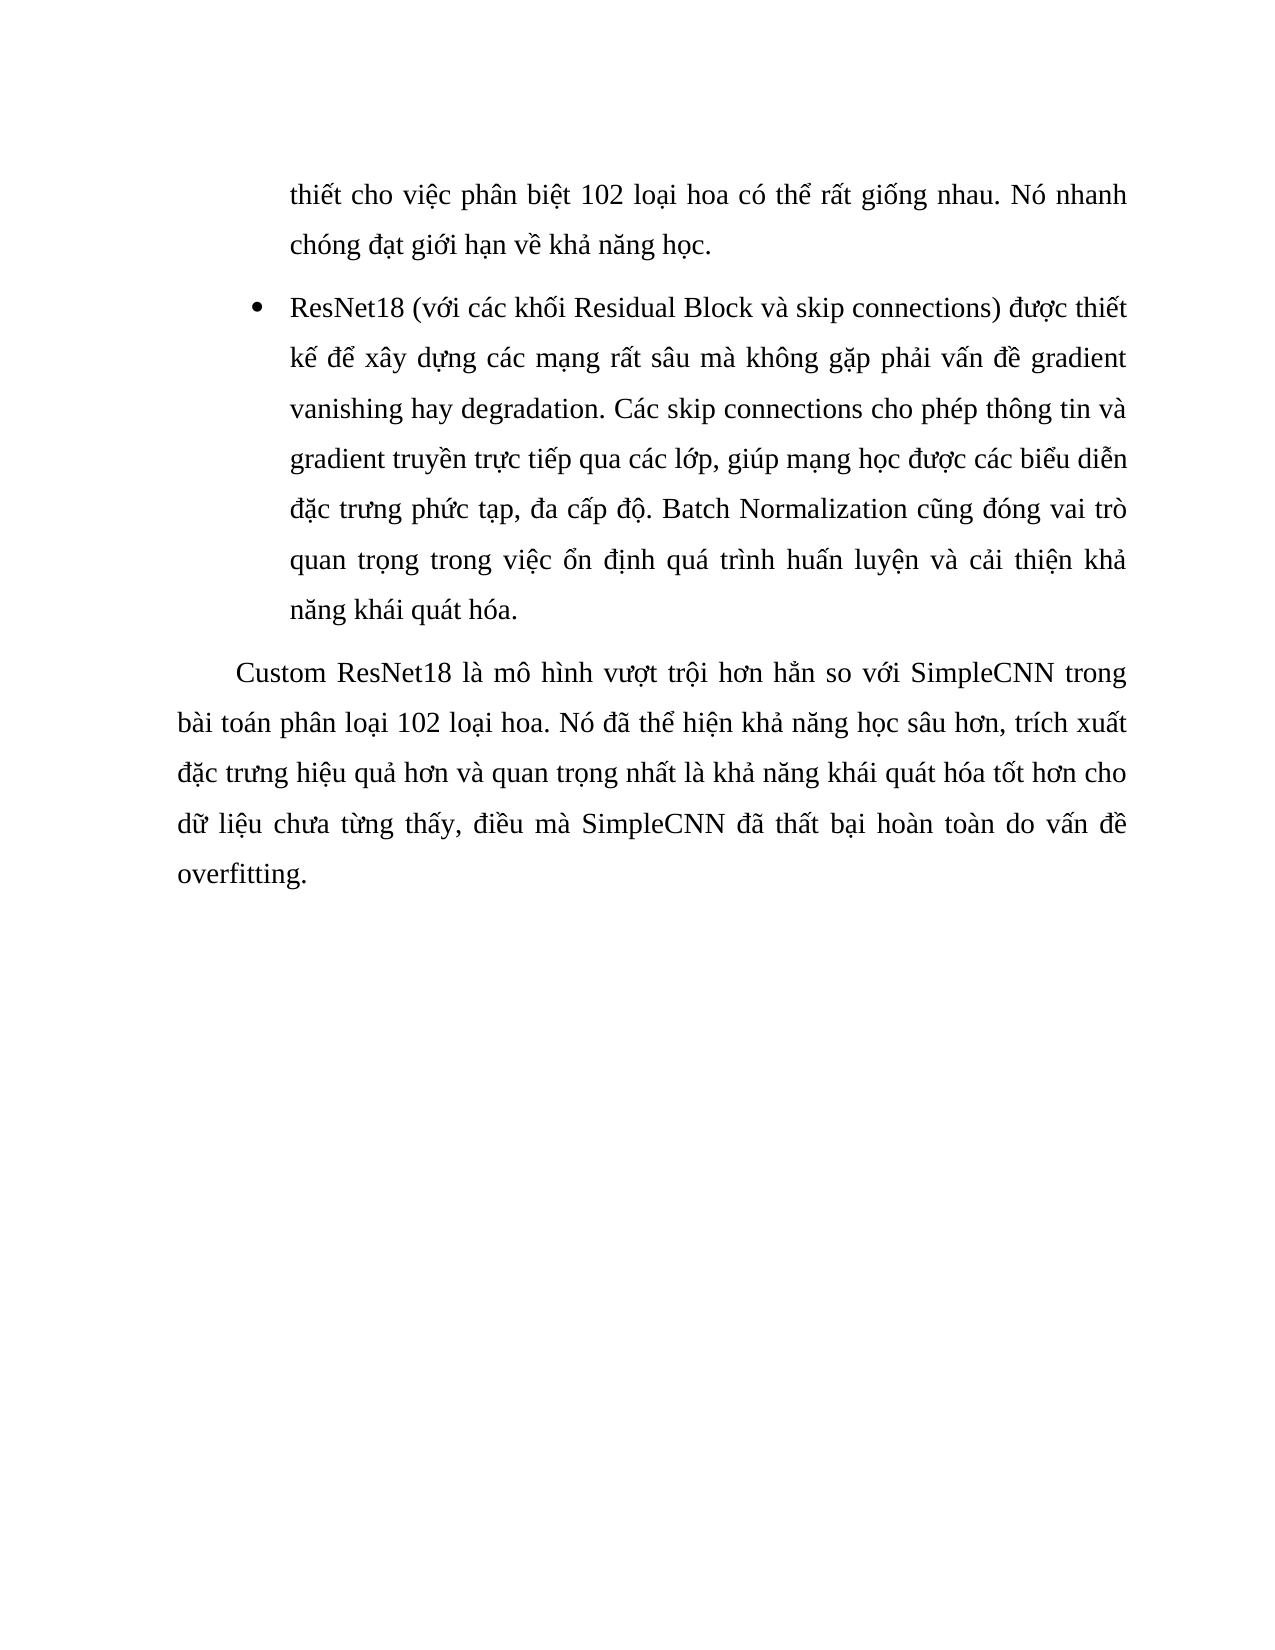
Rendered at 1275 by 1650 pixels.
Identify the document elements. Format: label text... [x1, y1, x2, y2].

text Custom ResNet18 là mô hình vượt trội hơn hẳn so với SimpleCNN trong bài toán phân loại 102 loại hoa. Nó đã thể hiện khả năng học sâu hơn, trích xuất đặc trưng hiệu quả hơn và quan trọng nhất là khả năng khái quát hóa tốt hơn cho dữ liệu chưa từng thấy, điều mà SimpleCNN đã thất bại hoàn toàn do vấn đề overfitting. [177, 655, 1128, 890]
list ResNet18 (với các khối Residual Block và skip connections) được thiết kế để xây dựng các mạng rất sâu mà không gặp phải vấn đề gradient vanishing hay degradation. Các skip connections cho phép thông tin và gradient truyền trực tiếp qua các lớp, giúp mạng học được các biểu diễn đặc trưng phức tạp, đa cấp độ. Batch Normalization cũng đóng vai trò quan trọng trong việc ổn định quá trình huấn luyện và cải thiện khả năng khái quát hóa. [252, 290, 1128, 626]
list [252, 177, 1128, 261]
